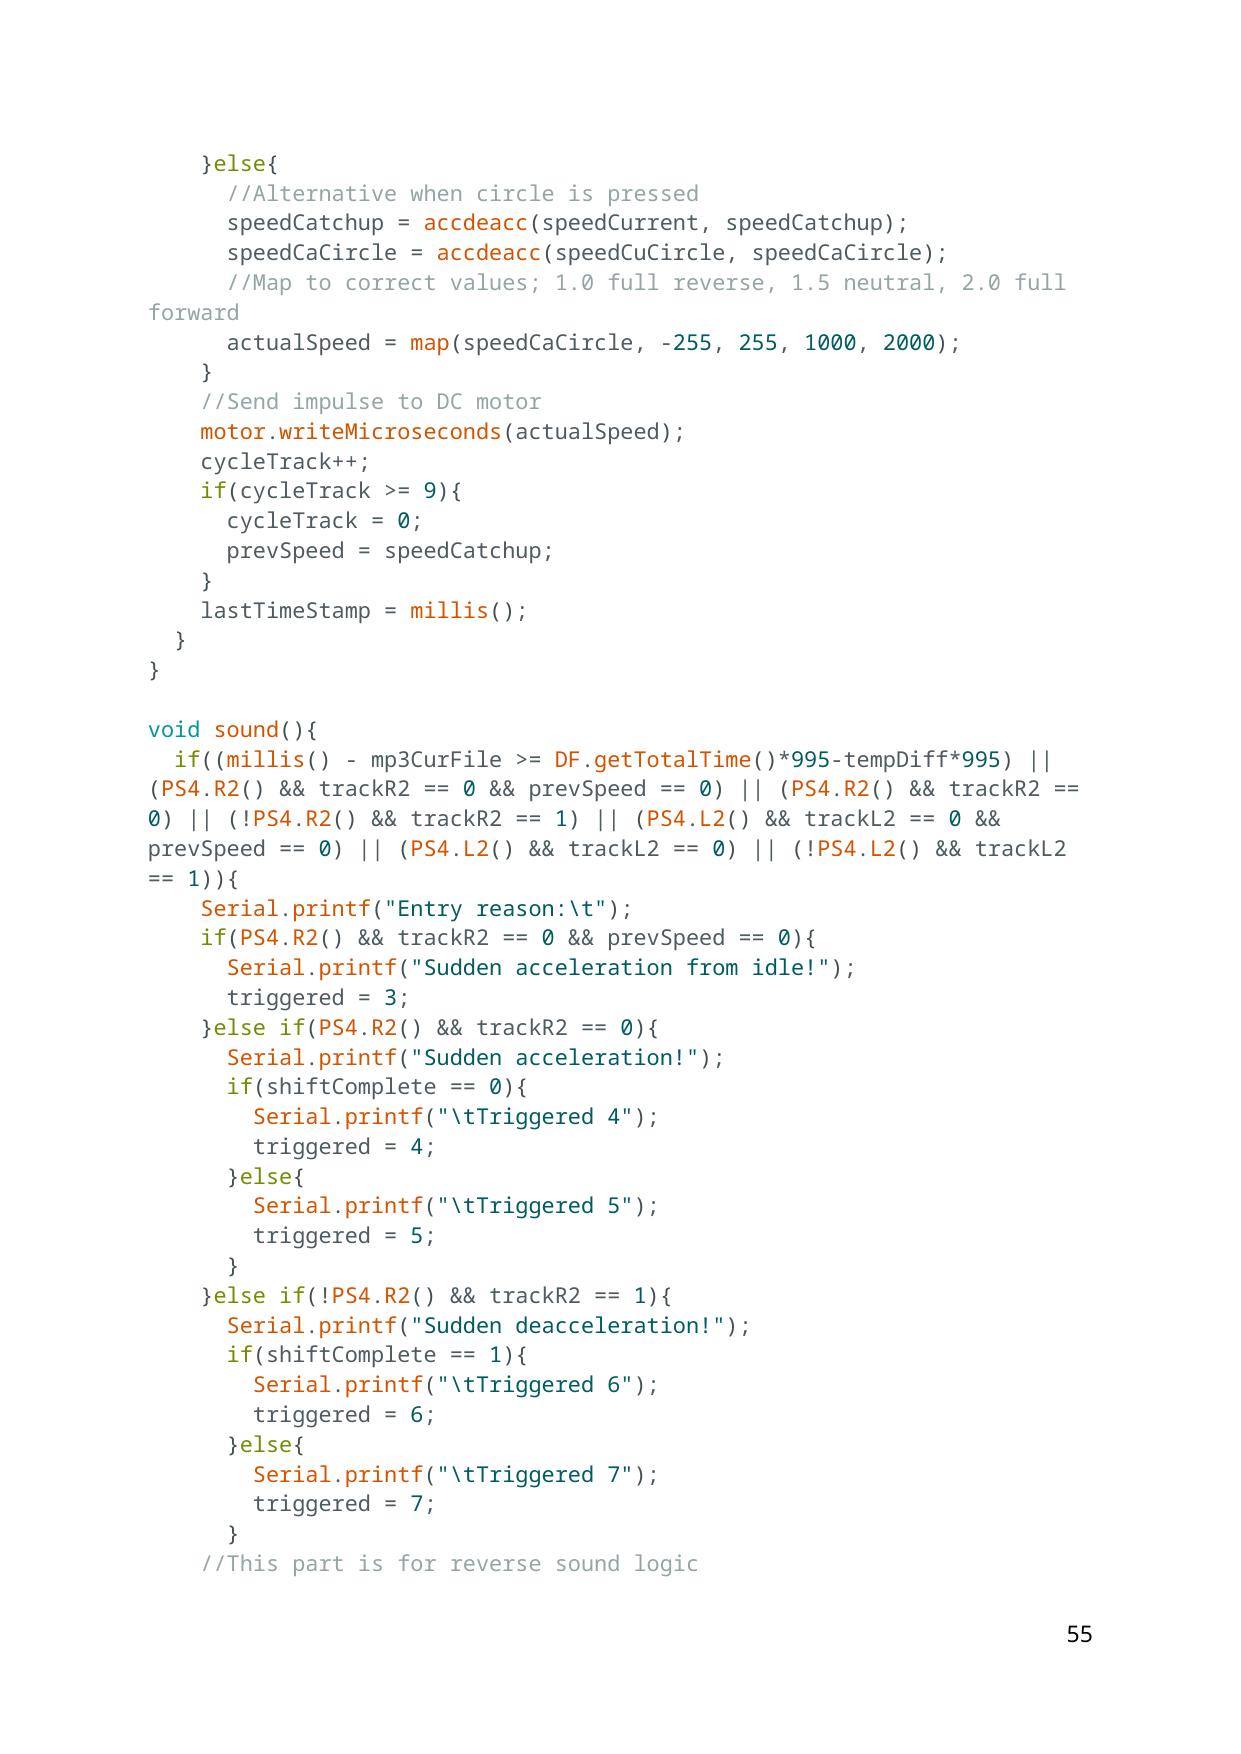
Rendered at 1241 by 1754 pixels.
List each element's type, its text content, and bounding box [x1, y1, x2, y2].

text speedCaCircle = accdeacc(speedCuCircle, speedCaCircle); [148, 237, 1092, 267]
text //Alternative when circle is pressed [148, 177, 1092, 207]
text Serial.printf("Sudden deacceleration!"); [148, 1309, 1092, 1339]
text } [148, 565, 1092, 594]
text }else{ [148, 148, 1092, 177]
text } [148, 624, 1092, 654]
text }else if(PS4.R2() && trackR2 == 0){ [148, 1012, 1092, 1041]
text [148, 267, 1092, 326]
text Serial.printf("\tTriggered 4"); [148, 1101, 1092, 1131]
text lastTimeStamp = millis(); [148, 594, 1092, 624]
text triggered = 5; [148, 1220, 1092, 1250]
text }else if(!PS4.R2() && trackR2 == 1){ [148, 1280, 1092, 1309]
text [148, 207, 1092, 237]
text }else{ [148, 1429, 1092, 1458]
text void sound(){ [148, 714, 1092, 743]
text Serial.printf("\tTriggered 7"); [148, 1458, 1092, 1488]
text if(cycleTrack >= 9){ [148, 475, 1092, 505]
text Serial.printf("Entry reason:\t"); [148, 892, 1092, 922]
text Serial.printf("\tTriggered 6"); [148, 1369, 1092, 1399]
text triggered = 4; [148, 1131, 1092, 1161]
text Serial.printf("Sudden acceleration!"); [148, 1041, 1092, 1071]
text if(PS4.R2() && trackR2 == 0 && prevSpeed == 0){ [148, 922, 1092, 952]
text } [148, 1250, 1092, 1280]
text Serial.printf("\tTriggered 5"); [148, 1190, 1092, 1220]
text triggered = 6; [148, 1399, 1092, 1429]
text triggered = 3; [148, 982, 1092, 1012]
text triggered = 7; [148, 1488, 1092, 1518]
text if((millis() - mp3CurFile >= DF.getTotalTime()*995-tempDiff*995) || (PS4.R2() && trackR2 == 0 && prevSpeed == 0) || (PS4.R2() && trackR2 == 0) || (!PS4.R2() && trackR2 == 1) || (PS4.L2() && trackL2 == 0 && prevSpeed == 0) || (PS4.L2() && trackL2 == 0) || (!PS4.L2() && trackL2 == 1)){ [148, 743, 1092, 892]
text } [148, 356, 1092, 386]
text if(shiftComplete == 1){ [148, 1339, 1092, 1369]
text //Send impulse to DC motor [148, 386, 1092, 416]
text if(shiftComplete == 0){ [148, 1071, 1092, 1101]
text prevSpeed = speedCatchup; [148, 535, 1092, 565]
text }else{ [148, 1161, 1092, 1190]
text } [148, 1518, 1092, 1548]
text cycleTrack++; [148, 446, 1092, 475]
text Serial.printf("Sudden acceleration from idle!"); [148, 952, 1092, 982]
text } [148, 654, 1092, 684]
text motor.writeMicroseconds(actualSpeed); [148, 416, 1092, 446]
text actualSpeed = map(speedCaCircle, -255, 255, 1000, 2000); [148, 326, 1092, 356]
text //This part is for reverse sound logic [148, 1548, 1092, 1578]
text cycleTrack = 0; [148, 505, 1092, 535]
